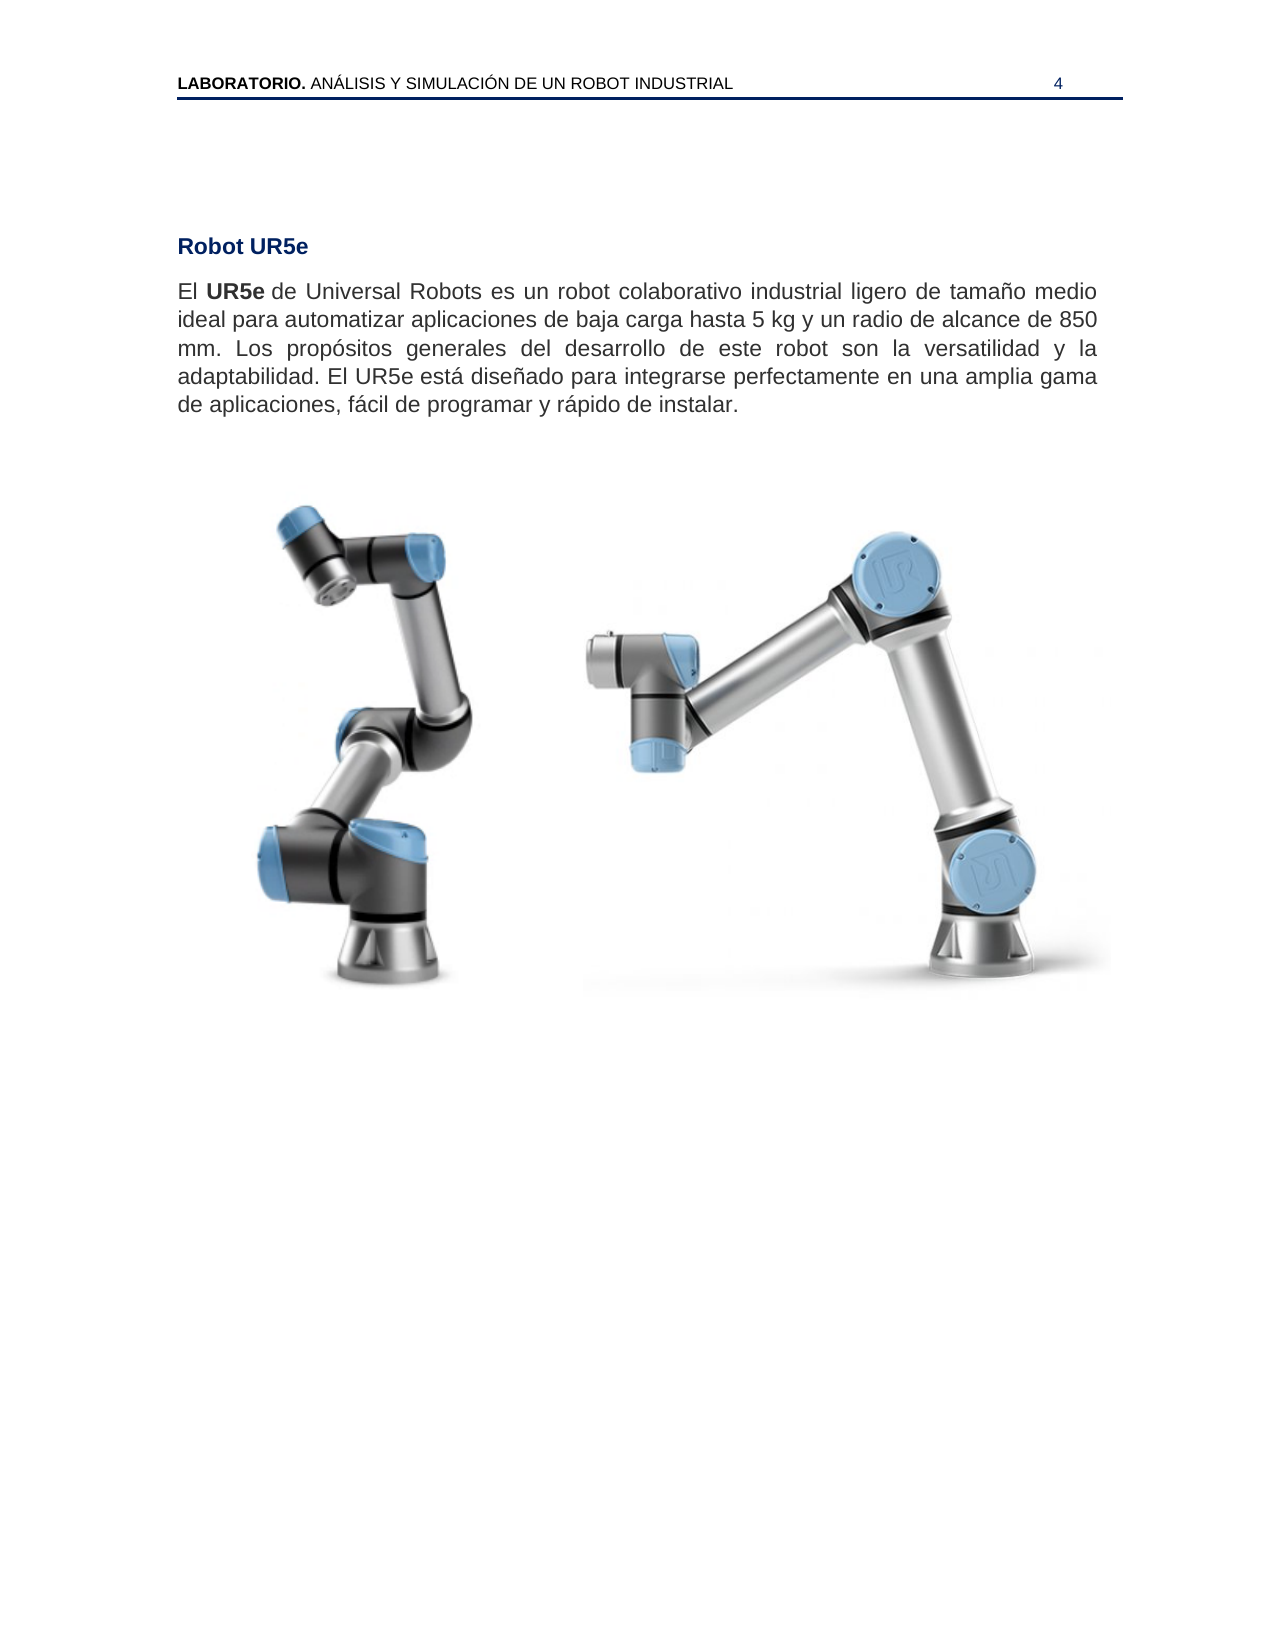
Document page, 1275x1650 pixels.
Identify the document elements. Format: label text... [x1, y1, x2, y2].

text El UR5e de Universal Robots es un robot colaborativo industrial ligero de tamaño medio ideal para automatizar aplicaciones de baja carga hasta 5 kg y un radio de alcance de 850 mm. Los propósitos generales del desarrollo de este robot son la versatilidad y la adaptabilidad. El UR5e está diseñado para integrarse perfectamente en una amplia gama de aplicaciones, fácil de programar y rápido de instalar. [177, 361, 1098, 418]
picture [177, 481, 1112, 1019]
text Robot UR5e [177, 233, 1098, 259]
